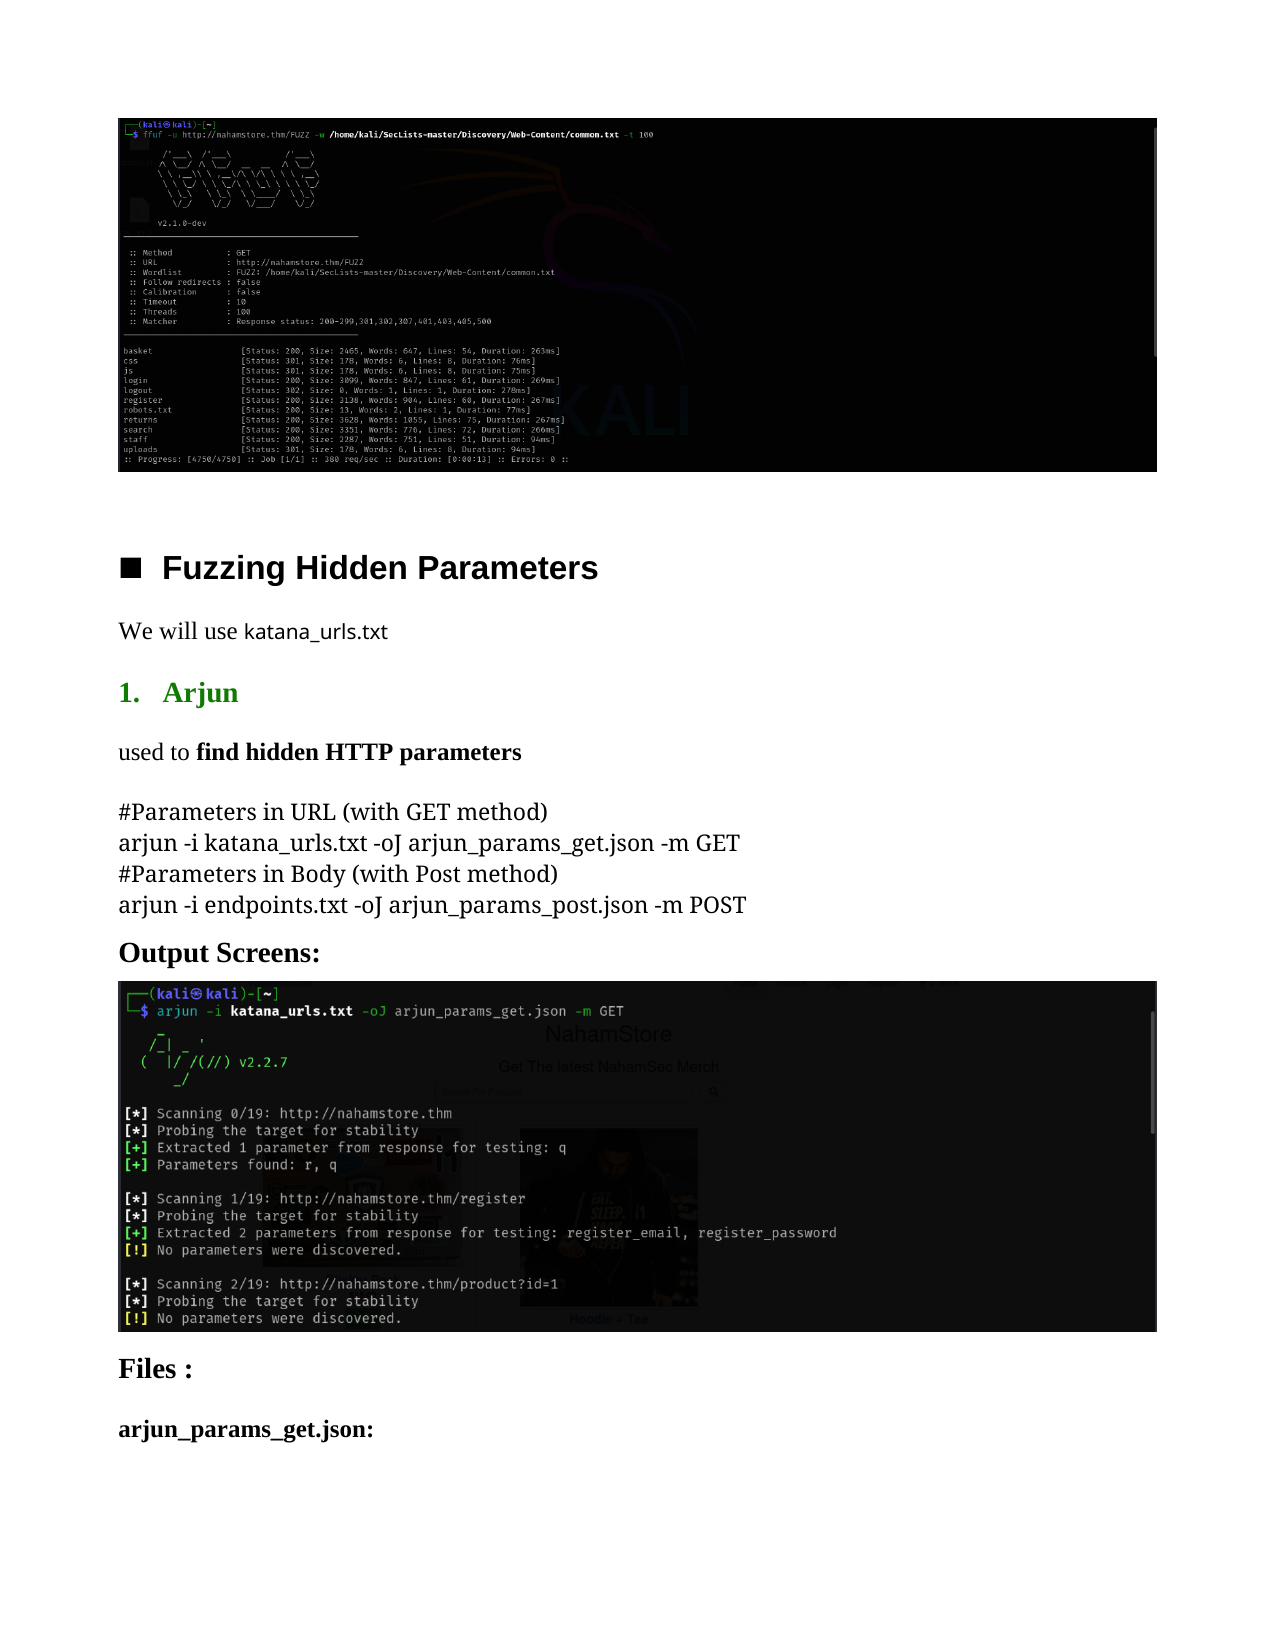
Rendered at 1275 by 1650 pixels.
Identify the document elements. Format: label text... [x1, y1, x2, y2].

text arjun_params_get.json: [118, 1414, 1157, 1442]
subtitle Fuzzing Hidden Parameters [118, 548, 1157, 587]
subtitle Output Screens: [118, 935, 1157, 968]
picture [118, 118, 1157, 472]
subtitle Arjun [118, 675, 1157, 708]
text arjun -i endpoints.txt -oJ arjun_params_post.json -m POST [118, 889, 1157, 920]
text We will use katana_urls.txt [118, 616, 1157, 646]
text #Parameters in URL (with GET method) [118, 795, 1157, 827]
text arjun -i katana_urls.txt -oJ arjun_params_get.json -m GET [118, 827, 1157, 858]
text #Parameters in Body (with Post method) [118, 858, 1157, 889]
text used to find hidden HTTP parameters [118, 737, 1157, 766]
picture [118, 981, 1157, 1332]
subtitle Files : [118, 1351, 1157, 1384]
